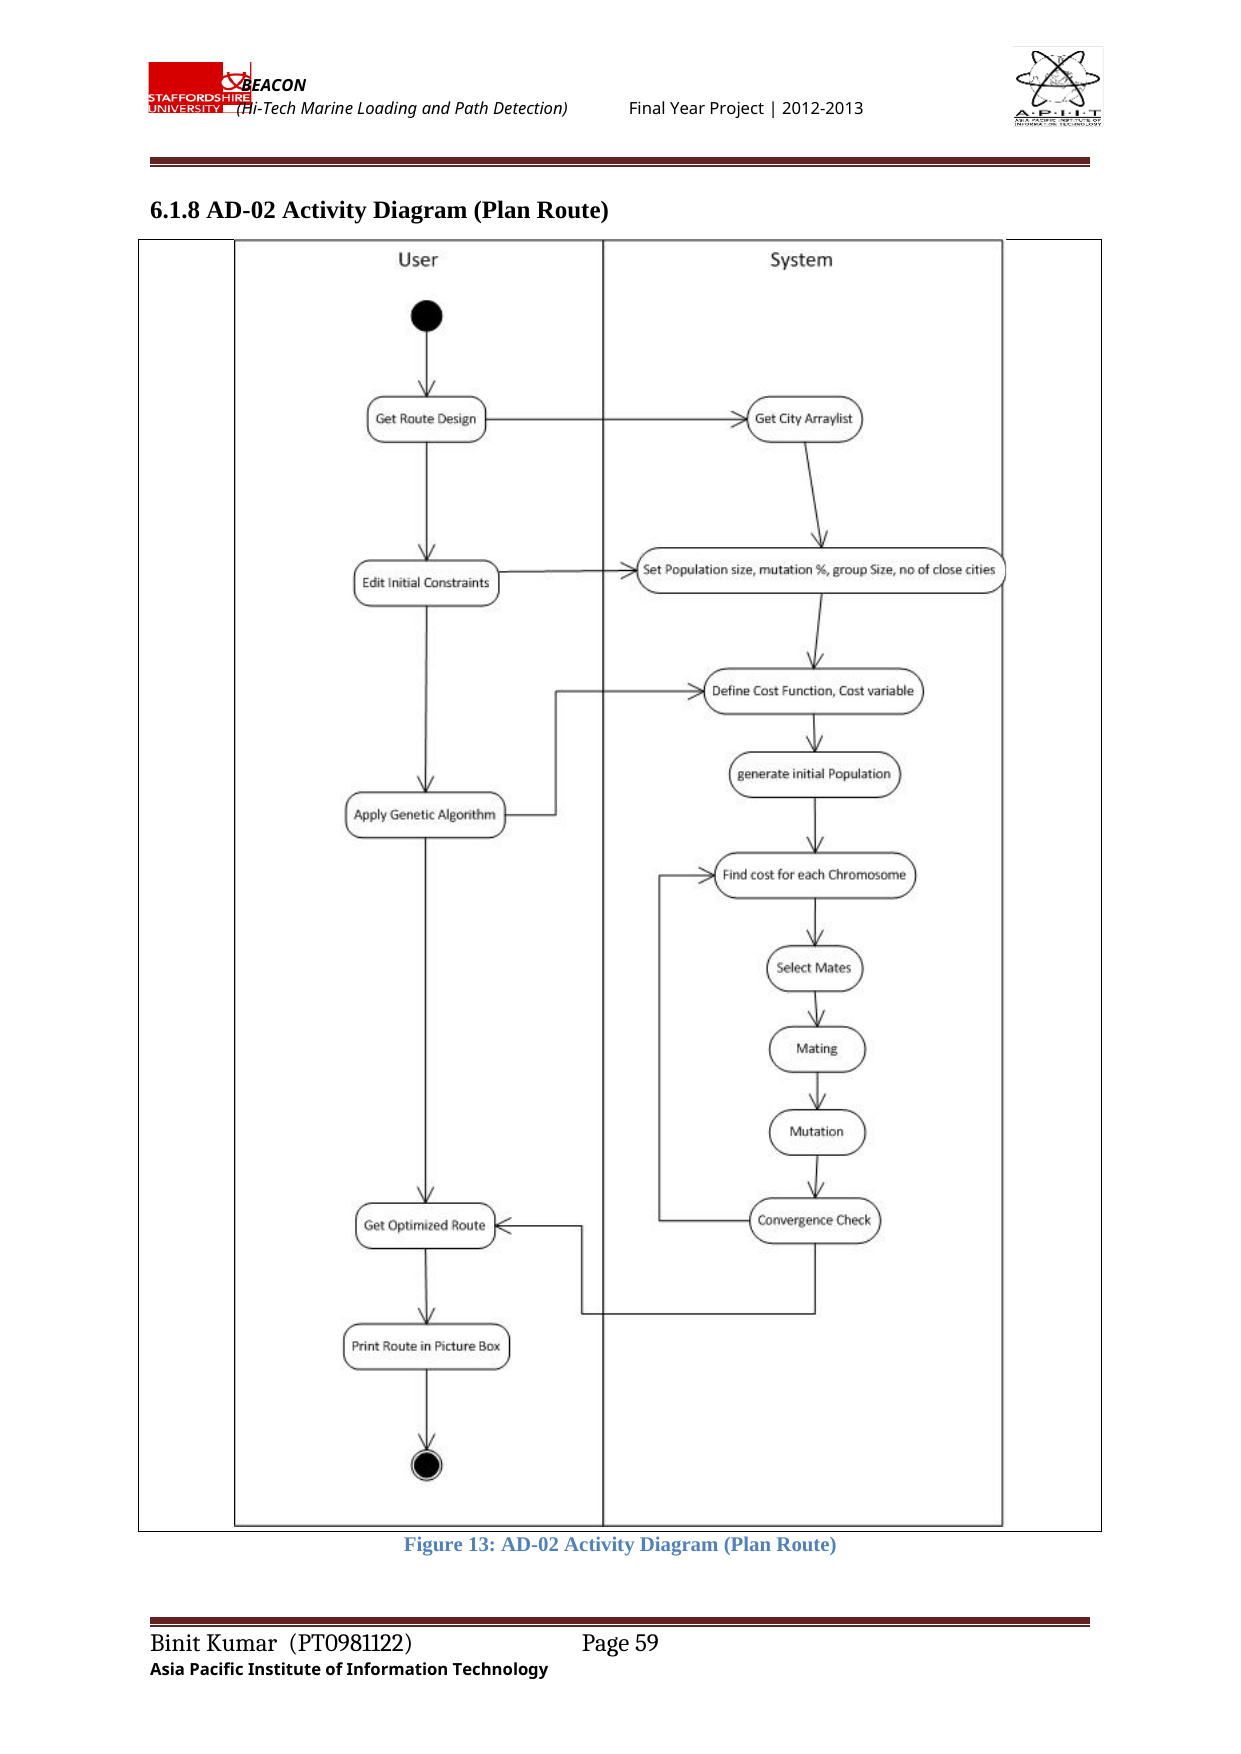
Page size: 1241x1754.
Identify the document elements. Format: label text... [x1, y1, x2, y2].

picture [234, 239, 1007, 1527]
picture [1012, 46, 1104, 127]
picture [148, 62, 252, 113]
subtitle 6.1.8 AD-02 Activity Diagram (Plan Route) [150, 196, 1090, 224]
table_header [139, 240, 1101, 1531]
